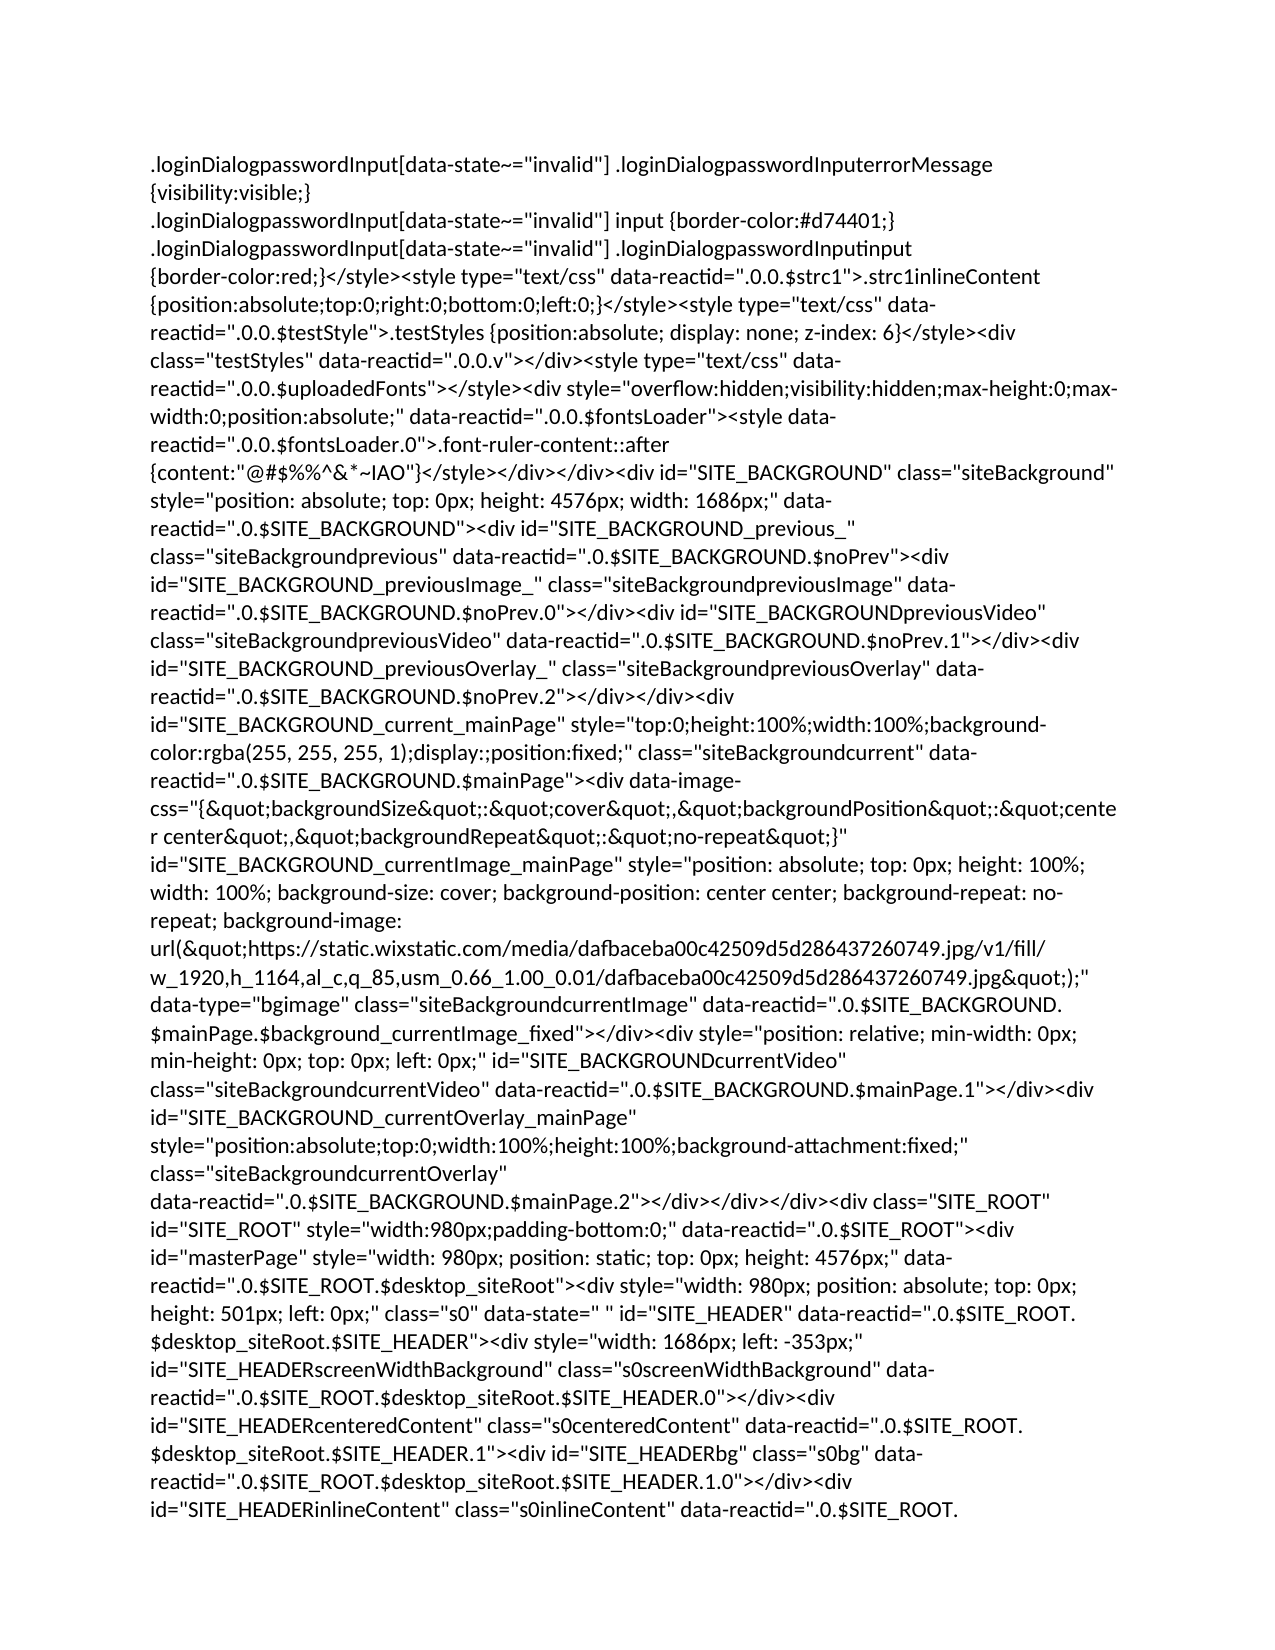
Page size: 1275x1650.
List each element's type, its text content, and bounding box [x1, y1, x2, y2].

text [150, 234, 1125, 1523]
text .loginDialogpasswordInput[data-state~="invalid"] .loginDialogpasswordInputerrorMessage {visibility:visible;} [150, 150, 1125, 206]
text .loginDialogpasswordInput[data-state~="invalid"] input {border-color:#d74401;} [150, 206, 1125, 234]
